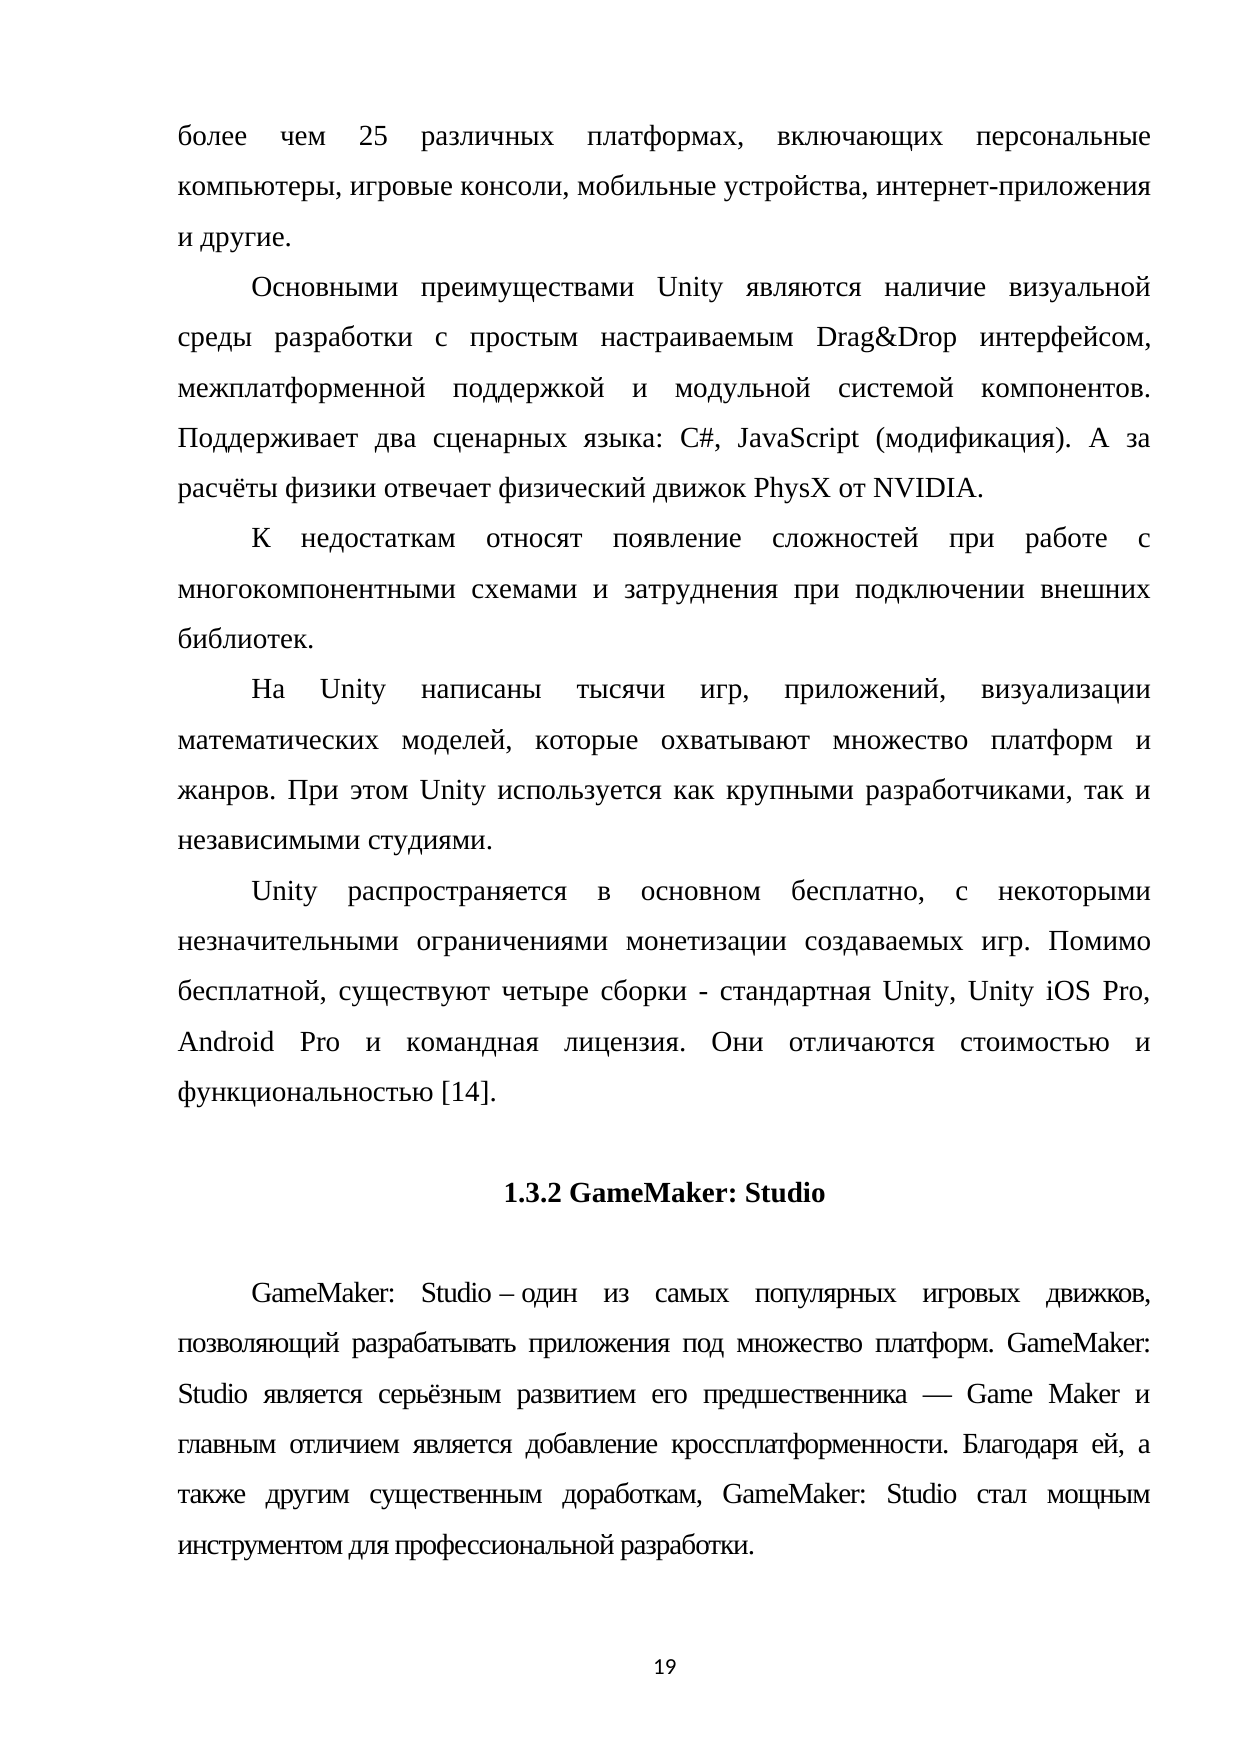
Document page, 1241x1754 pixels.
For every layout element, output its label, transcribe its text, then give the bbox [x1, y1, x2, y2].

text К недостаткам относят появление сложностей при работе с многокомпонентными схемами и затруднения при подключении внешних библиотек. [177, 521, 1152, 655]
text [177, 118, 1152, 252]
text GameMaker: Studio – один из самых популярных игровых движков, позволяющий разрабатывать приложения под множество платформ. GameMaker: Studio является серьёзным развитием его предшественника — Game Maker и главным отличием является добавление кроссплатформенности. Благодаря ей, а также другим существенным доработкам, GameMaker: Studio стал мощным инструментом для профессиональной разработки. [177, 1275, 1152, 1560]
text Unity распространяется в основном бесплатно, с некоторыми незначительными ограничениями монетизации создаваемых игр. Помимо бесплатной, существуют четыре сборки - стандартная Unity, Unity iOS Pro, Android Pro и командная лицензия. Они отличаются стоимостью и функциональностью [14]. [177, 873, 1152, 1108]
subtitle 1.3.2 GameMaker: Studio [177, 1175, 1152, 1208]
text Основными преимуществами Unity являются наличие визуальной среды разработки с простым настраиваемым Drag&Drop интерфейсом, межплатформенной поддержкой и модульной системой компонентов. Поддерживает два сценарных языка: C#, JavaScript (модификация). А за расчёты физики отвечает физический движок PhysX от NVIDIA. [177, 269, 1152, 504]
text На Unity написаны тысячи игр, приложений, визуализации математических моделей, которые охватывают множество платформ и жанров. При этом Unity используется как крупными разработчиками, так и независимыми студиями. [177, 672, 1152, 856]
